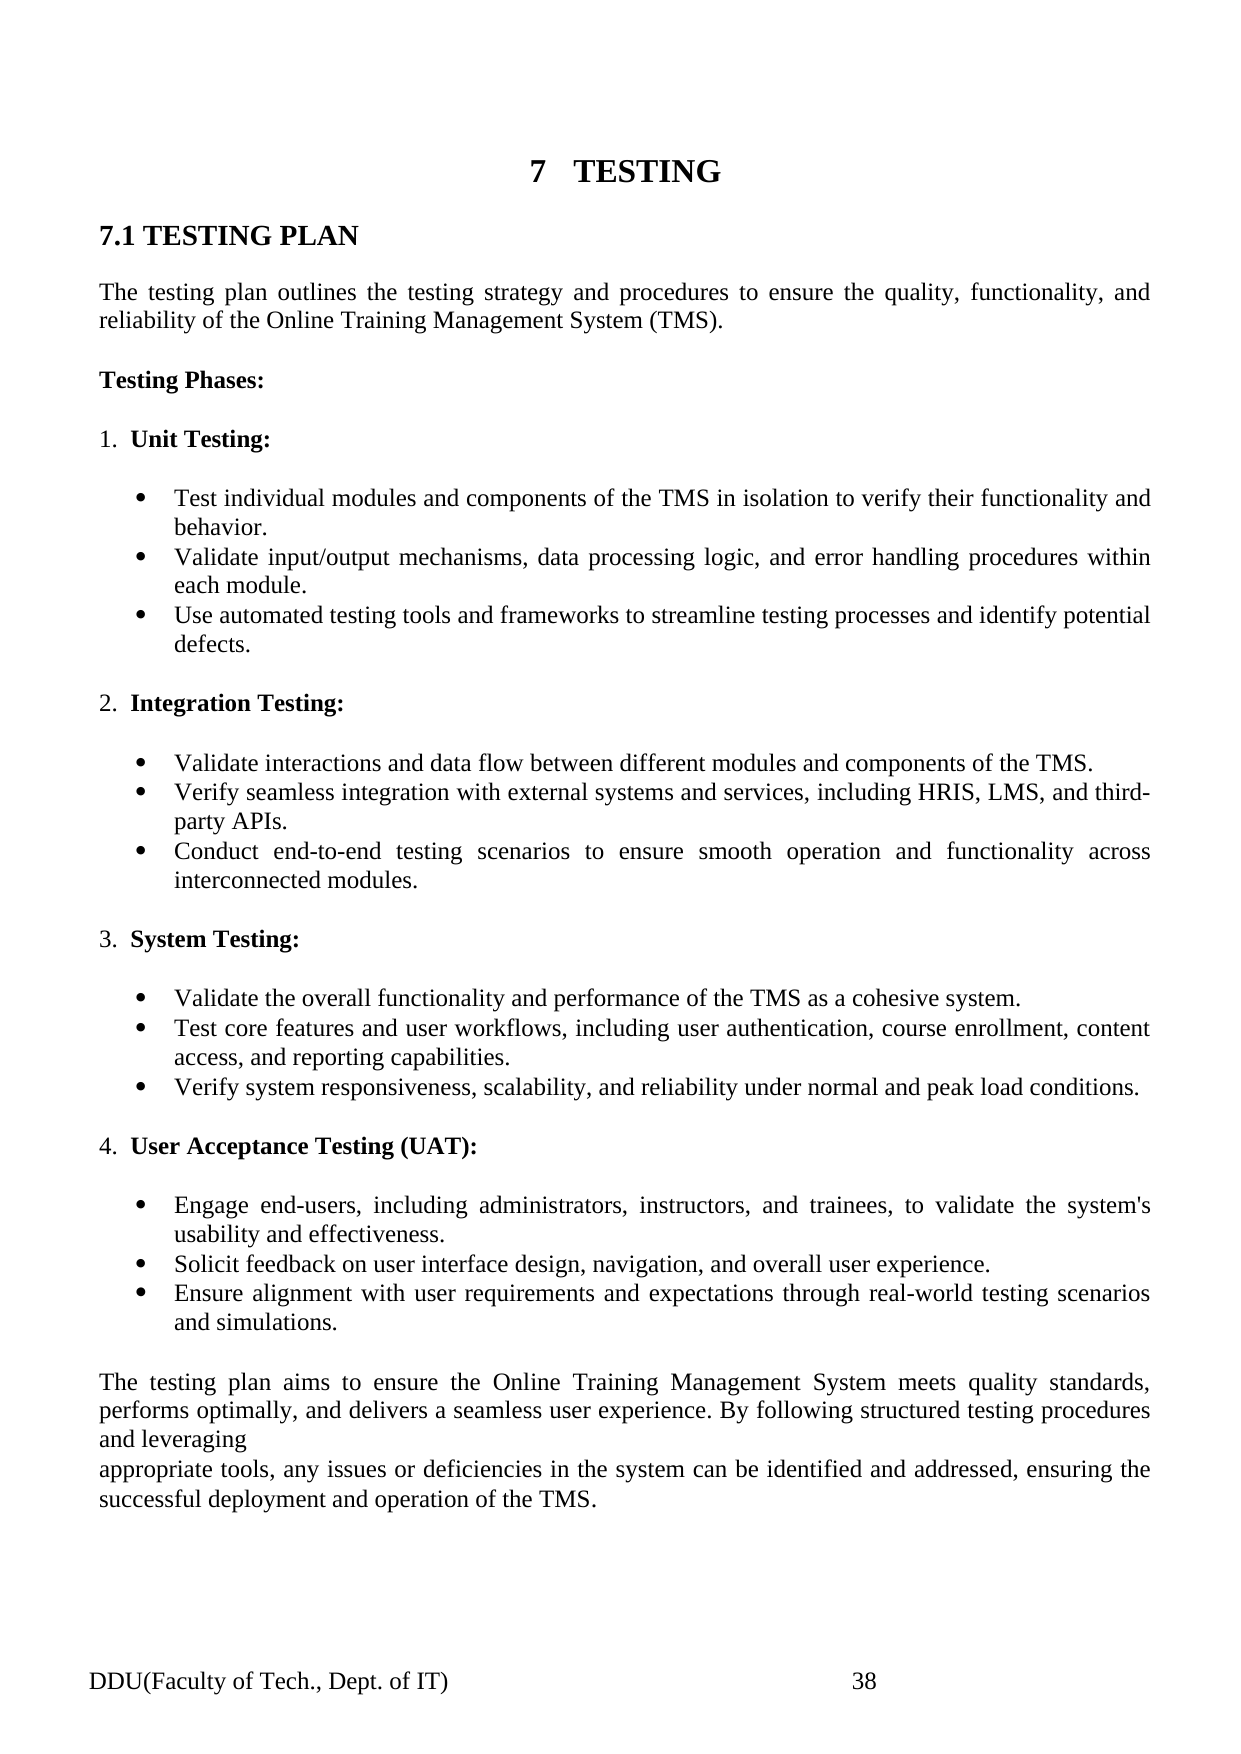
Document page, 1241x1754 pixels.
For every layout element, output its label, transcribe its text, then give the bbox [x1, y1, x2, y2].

text 3. System Testing: [99, 924, 1152, 953]
list Verify seamless integration with external systems and services, including HRIS, LMS, and third-party APIs. [136, 777, 1152, 835]
list Solicit feedback on user interface design, navigation, and overall user experience. [136, 1249, 1152, 1277]
list Conduct end-to-end testing scenarios to ensure smooth operation and functionality across interconnected modules. [136, 836, 1152, 893]
text 2. Integration Testing: [99, 688, 1152, 717]
subtitle TESTING [99, 151, 1152, 189]
text The testing plan aims to ensure the Online Training Management System meets quality standards, performs optimally, and delivers a seamless user experience. By following structured testing procedures and leveraging [99, 1367, 1152, 1453]
list Validate input/output mechanisms, data processing logic, and error handling procedures within each module. [136, 542, 1152, 599]
list Use automated testing tools and frameworks to streamline testing processes and identify potential defects. [136, 600, 1152, 658]
list Test individual modules and components of the TMS in isolation to verify their functionality and behavior. [136, 483, 1152, 541]
list Validate interactions and data flow between different modules and components of the TMS. [136, 748, 1152, 777]
list Verify system responsiveness, scalability, and reliability under normal and peak load conditions. [136, 1072, 1152, 1100]
list Engage end-users, including administrators, instructors, and trainees, to validate the system's usability and effectiveness. [136, 1190, 1152, 1248]
text 1. Unit Testing: [99, 424, 1152, 453]
text 4. User Acceptance Testing (UAT): [99, 1131, 1152, 1160]
list Test core features and user workflows, including user authentication, course enrollment, content access, and reporting capabilities. [136, 1013, 1152, 1071]
text The testing plan outlines the testing strategy and procedures to ensure the quality, functionality, and reliability of the Online Training Management System (TMS). [99, 277, 1152, 334]
subtitle TESTING PLAN [99, 218, 1152, 252]
text appropriate tools, any issues or deficiencies in the system can be identified and addressed, ensuring the successful deployment and operation of the TMS. [99, 1454, 1152, 1513]
text Testing Phases: [99, 365, 1152, 393]
list Validate the overall functionality and performance of the TMS as a cohesive system. [136, 983, 1152, 1012]
list Ensure alignment with user requirements and expectations through real-world testing scenarios and simulations. [136, 1278, 1152, 1336]
